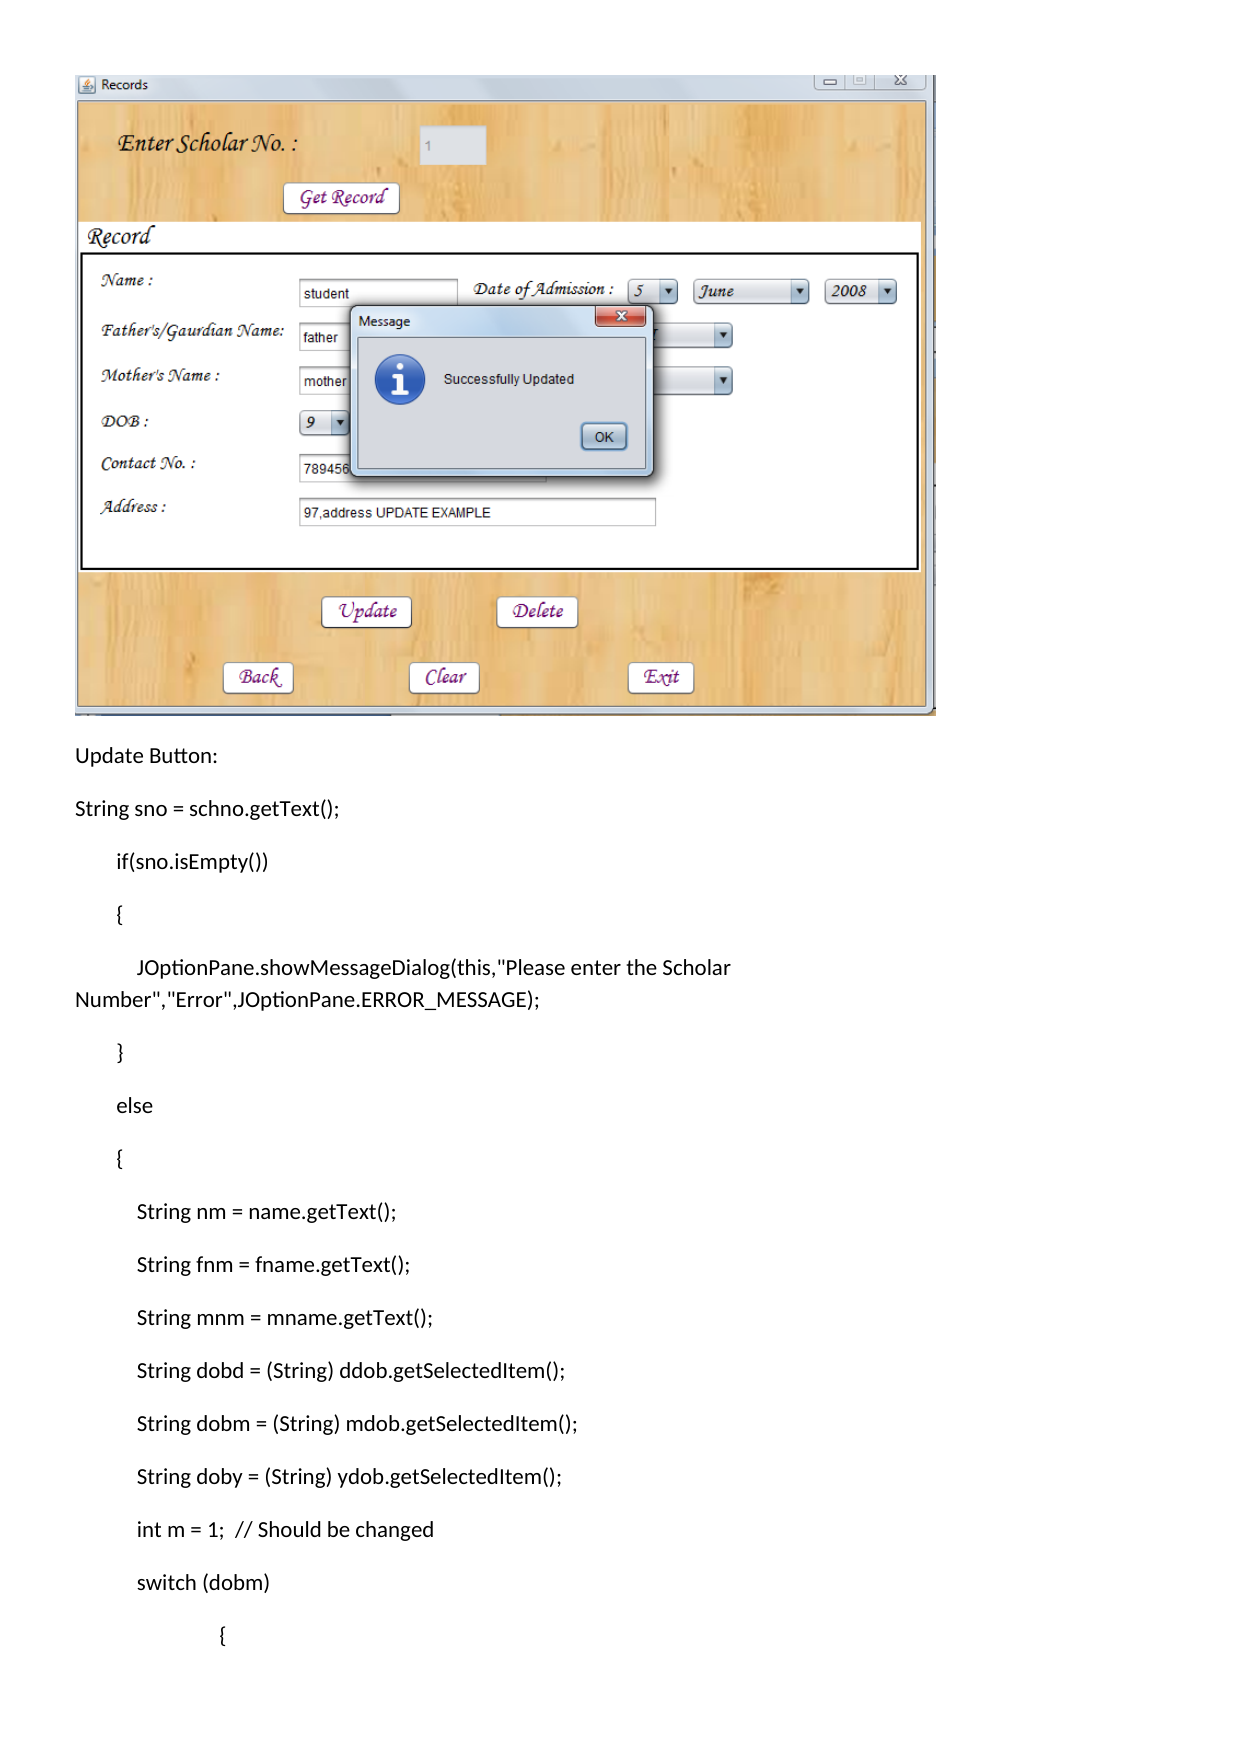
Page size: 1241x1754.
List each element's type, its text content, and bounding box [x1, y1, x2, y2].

text String sno = schno.getText(); [75, 794, 1165, 822]
text JOptionPane.showMessageDialog(this,"Please enter the Scholar Number","Error",JOptionPane.ERROR_MESSAGE); [75, 953, 1165, 1013]
text String dobm = (String) mdob.getSelectedItem(); [75, 1409, 1165, 1437]
text if(sno.isEmpty()) [75, 847, 1165, 875]
text String dobd = (String) ddob.getSelectedItem(); [75, 1356, 1165, 1384]
text { [75, 1144, 1165, 1172]
picture [75, 75, 936, 716]
text String nm = name.getText(); [75, 1197, 1165, 1225]
text { [75, 900, 1165, 928]
text String mnm = mname.getText(); [75, 1303, 1165, 1331]
text switch (dobm) [75, 1568, 1165, 1596]
text Update Button: [75, 741, 1165, 769]
text else [75, 1091, 1165, 1119]
text String doby = (String) ydob.getSelectedItem(); [75, 1462, 1165, 1490]
text String fnm = fname.getText(); [75, 1250, 1165, 1278]
text } [75, 1038, 1165, 1066]
text { [75, 1621, 1165, 1649]
text int m = 1; // Should be changed [75, 1515, 1165, 1543]
